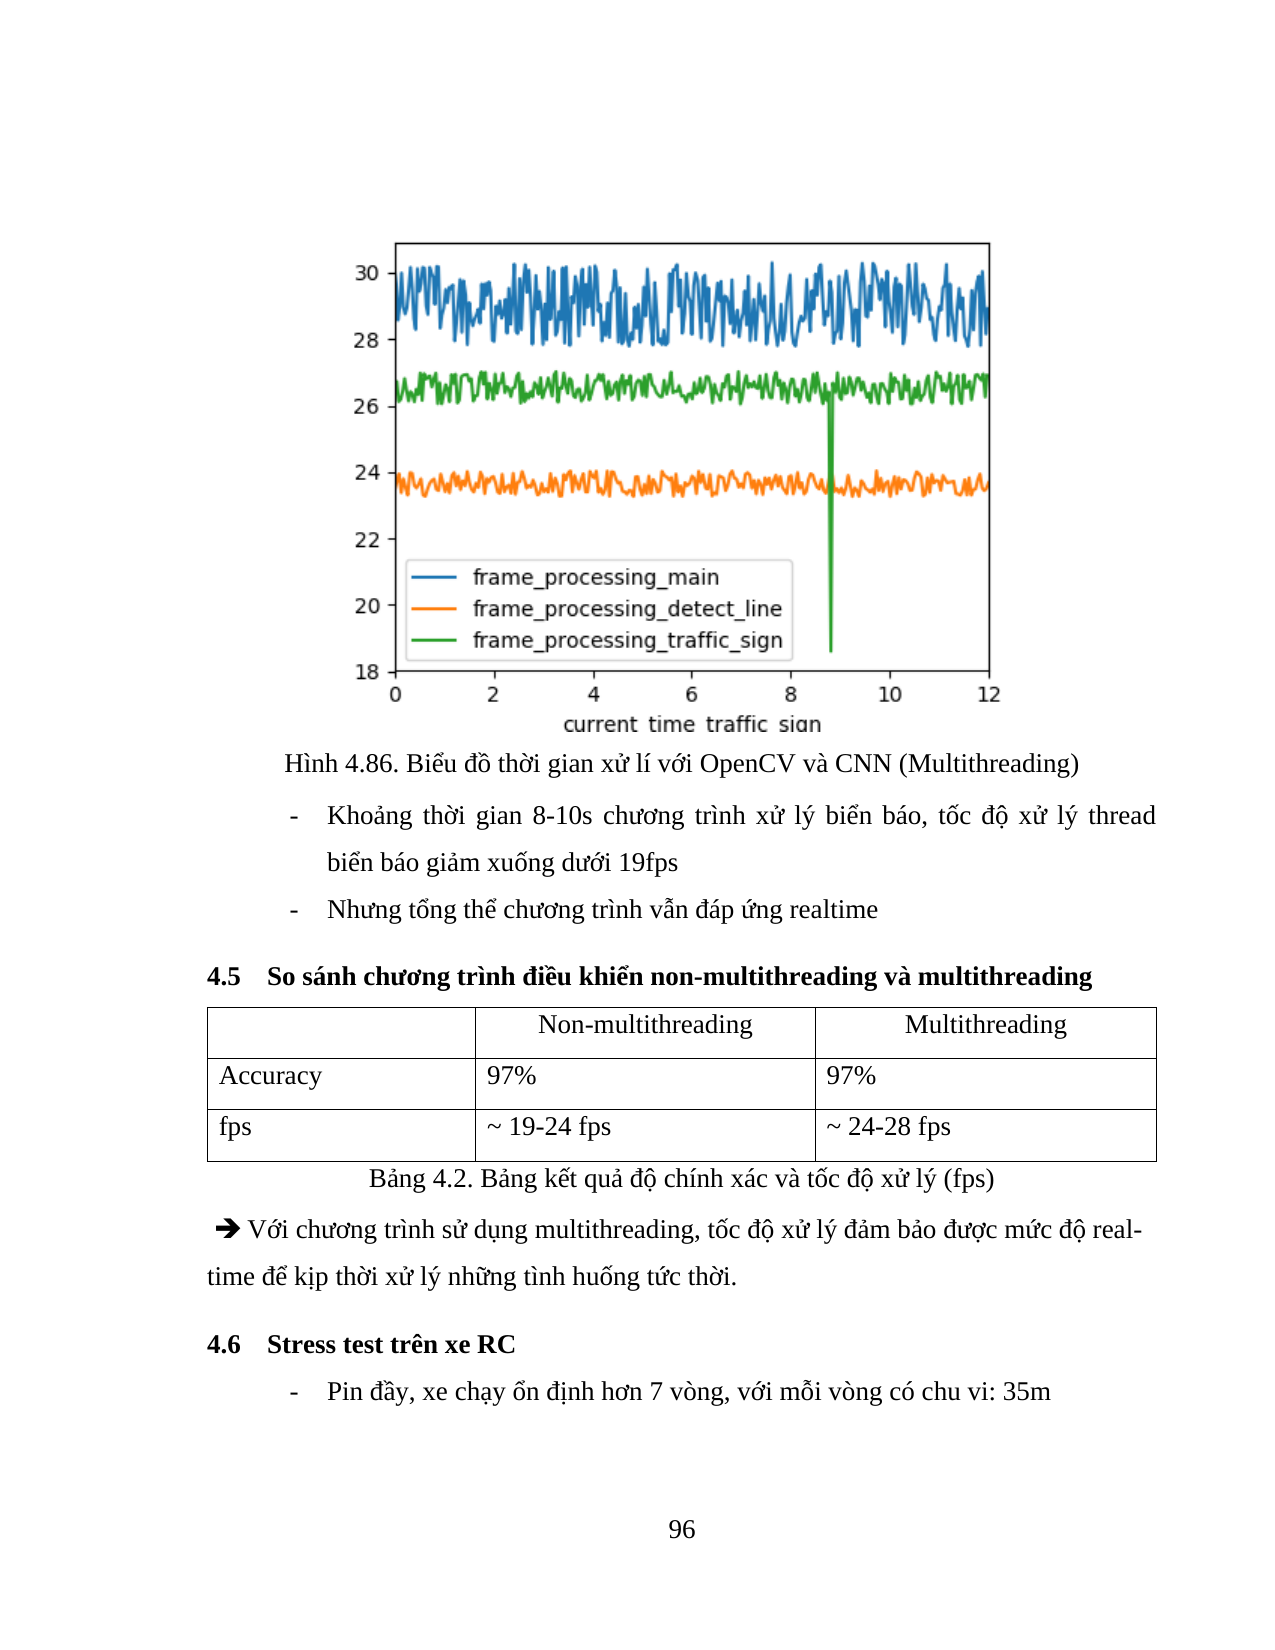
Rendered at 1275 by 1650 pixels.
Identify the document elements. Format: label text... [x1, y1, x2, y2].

list Khoảng thời gian 8-10s chương trình xử lý biển báo, tốc độ xử lý thread biển báo giảm xuống dưới 19fps [289, 799, 1157, 877]
picture [299, 177, 1064, 732]
list Pin đầy, xe chạy ổn định hơn 7 vòng, với mỗi vòng có chu vi: 35m [289, 1374, 1157, 1406]
table_cell 97% [816, 1059, 1156, 1109]
table_header Non-multithreading [476, 1008, 815, 1058]
table_cell fps [208, 1110, 475, 1161]
list Nhưng tổng thể chương trình vẫn đáp ứng realtime [289, 893, 1157, 924]
table_cell 97% [476, 1059, 815, 1109]
table_cell ~ 24-28 fps [816, 1110, 1156, 1161]
subtitle Stress test trên xe RC [207, 1328, 1157, 1359]
subtitle So sánh chương trình điều khiển non-multithreading và multithreading [207, 960, 1157, 991]
table_header Multithreading [816, 1008, 1156, 1058]
table_cell Accuracy [208, 1059, 475, 1109]
text Với chương trình sử dụng multithreading, tốc độ xử lý đảm bảo được mức độ real-time để kịp thời xử lý những tình huống tức thời. [207, 1214, 1157, 1292]
table_header [208, 1008, 475, 1058]
table_cell ~ 19-24 fps [476, 1110, 815, 1161]
